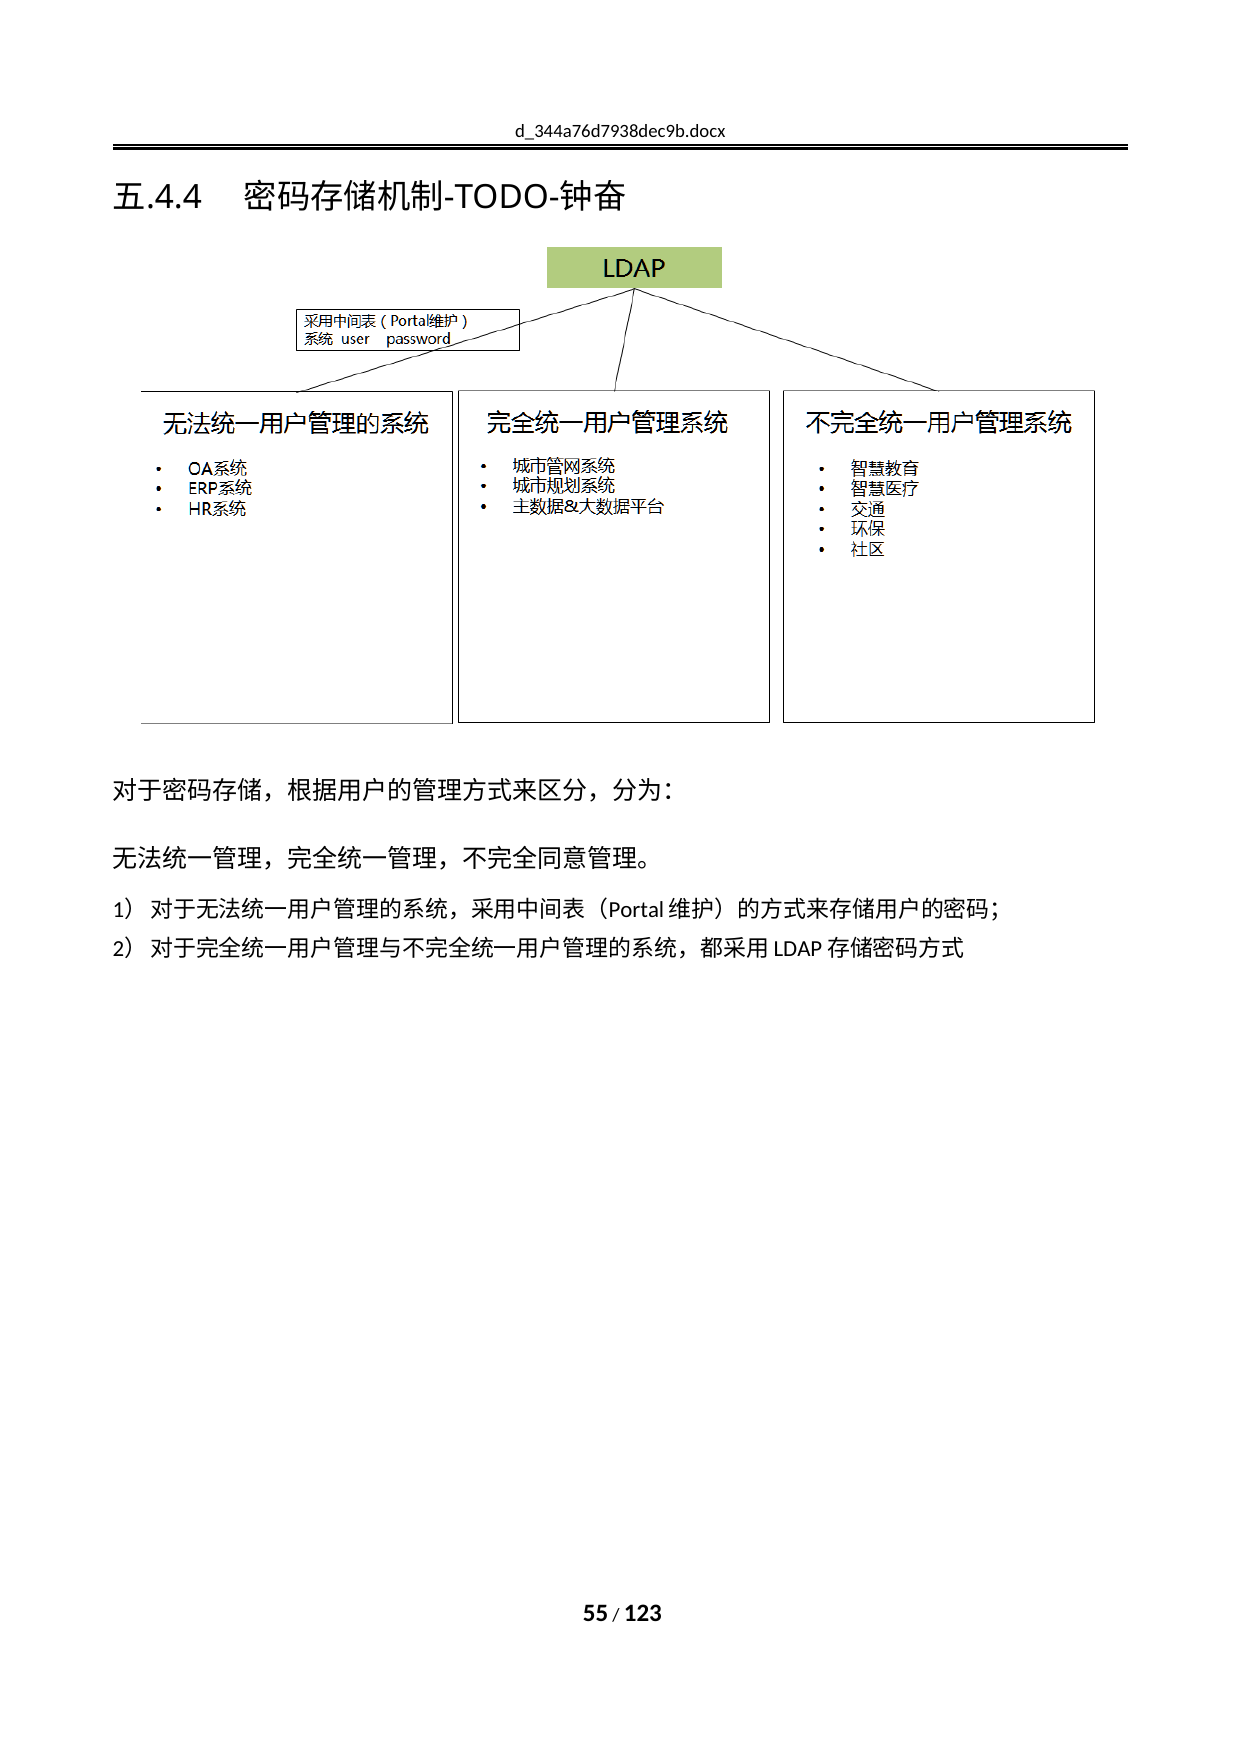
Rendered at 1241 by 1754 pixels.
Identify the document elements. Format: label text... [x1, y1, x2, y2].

text 密码存储机制-TODO-钟奋 [112, 161, 1128, 228]
list 对于完全统一用户管理与不完全统一用户管理的系统，都采用LDAP存储密码方式 [112, 929, 1128, 963]
text 对于密码存储，根据用户的管理方式来区分，分为： [112, 755, 1128, 823]
text 无法统一管理，完全统一管理，不完全同意管理。 [112, 823, 1128, 891]
picture [141, 245, 1100, 724]
list 对于无法统一用户管理的系统，采用中间表（Portal维护）的方式来存储用户的密码； [112, 891, 1128, 925]
